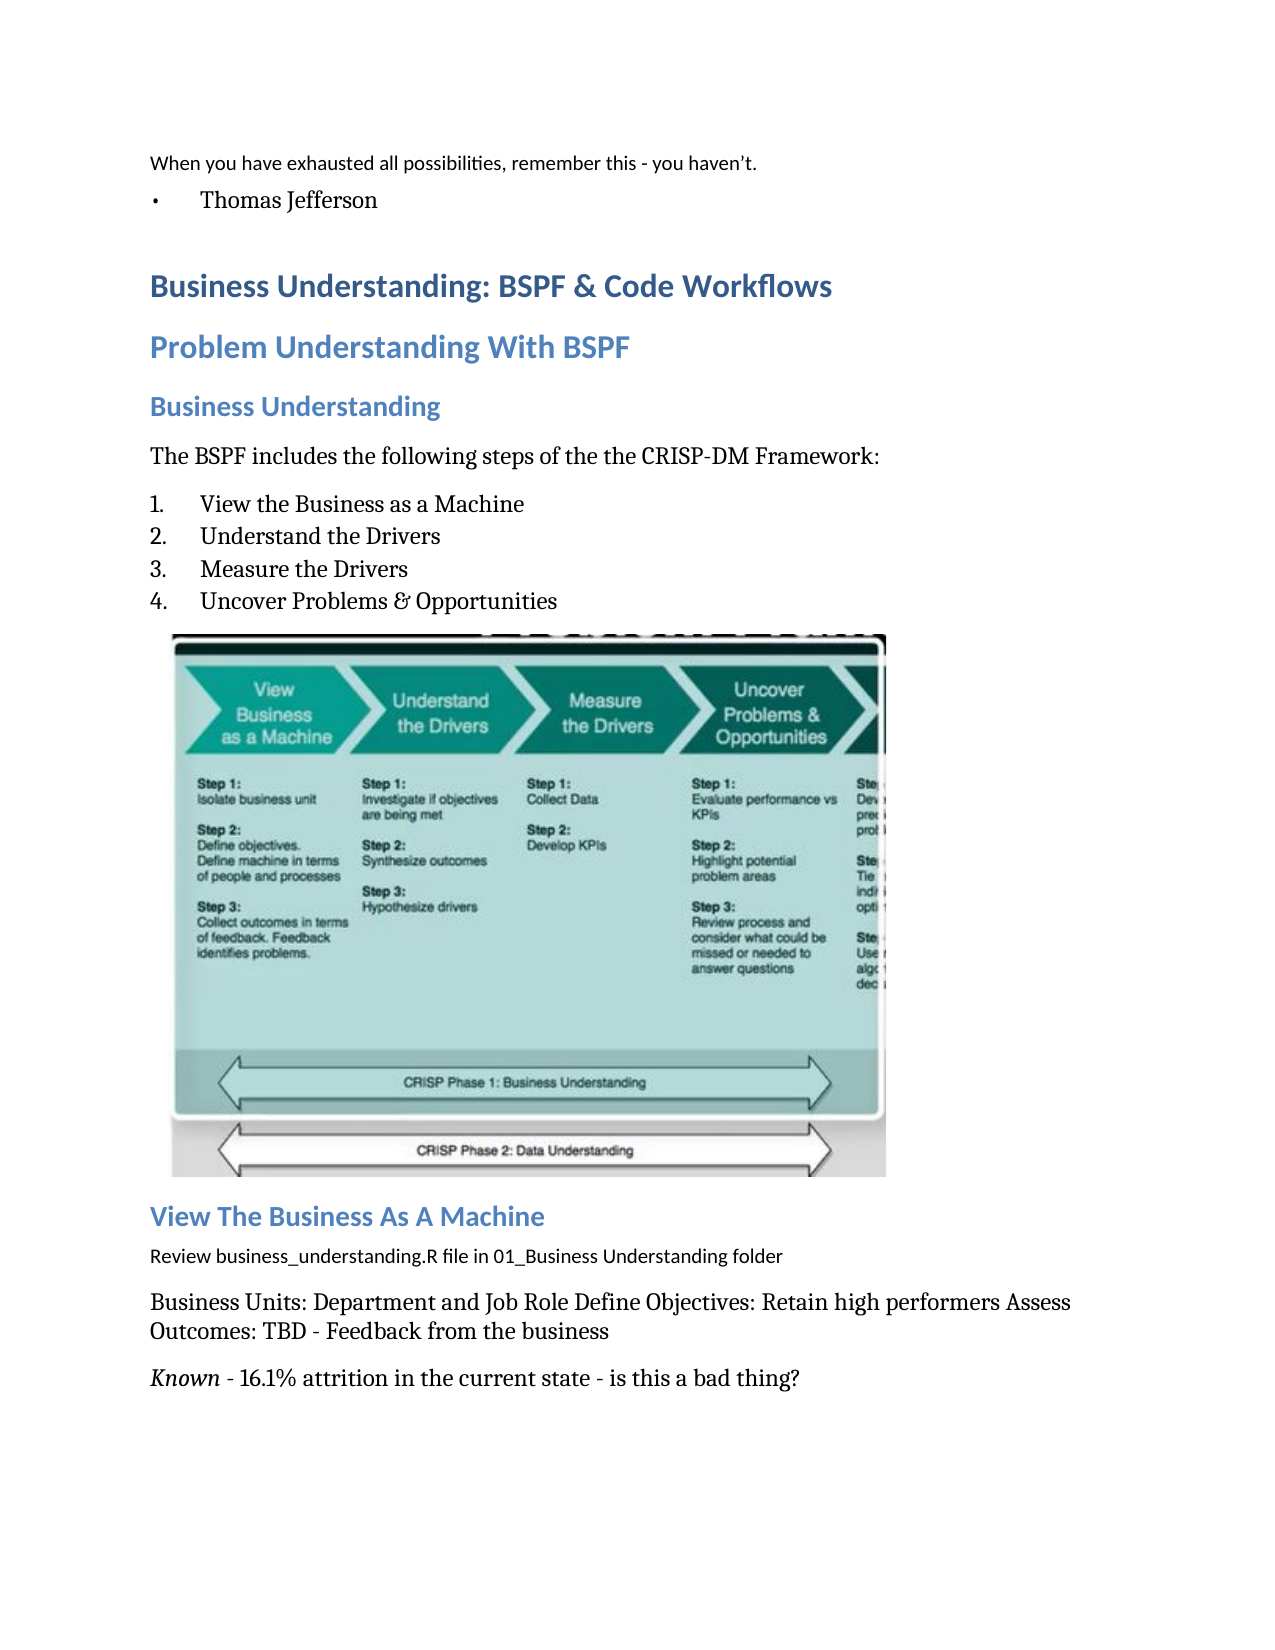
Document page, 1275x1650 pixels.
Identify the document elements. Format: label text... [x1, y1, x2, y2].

list View the Business as a Machine [150, 489, 1125, 518]
text Known - 16.1% attrition in the current state - is this a bad thing? [150, 1364, 1125, 1393]
picture [168, 634, 887, 1177]
subtitle Business Understanding [150, 388, 1125, 423]
list Measure the Drivers [150, 554, 1125, 583]
subtitle Problem Understanding With BSPF [150, 326, 1125, 367]
text When you have exhausted all possibilities, remember this - you haven’t. [150, 150, 1125, 175]
subtitle Business Understanding: BSPF & Code Workflows [150, 264, 1125, 305]
list Understand the Drivers [150, 522, 1125, 551]
text Review business_understanding.R file in 01_Business Understanding folder [150, 1244, 1125, 1269]
text Business Units: Department and Job Role Define Objectives: Retain high performers Assess Outcomes: TBD - Feedback from the business [150, 1288, 1125, 1345]
text The BSPF includes the following steps of the the CRISP-DM Framework: [150, 442, 1125, 471]
subtitle View The Business As A Machine [150, 1198, 1125, 1233]
list Thomas Jefferson [150, 186, 1125, 214]
list Uncover Problems & Opportunities [150, 587, 1125, 616]
